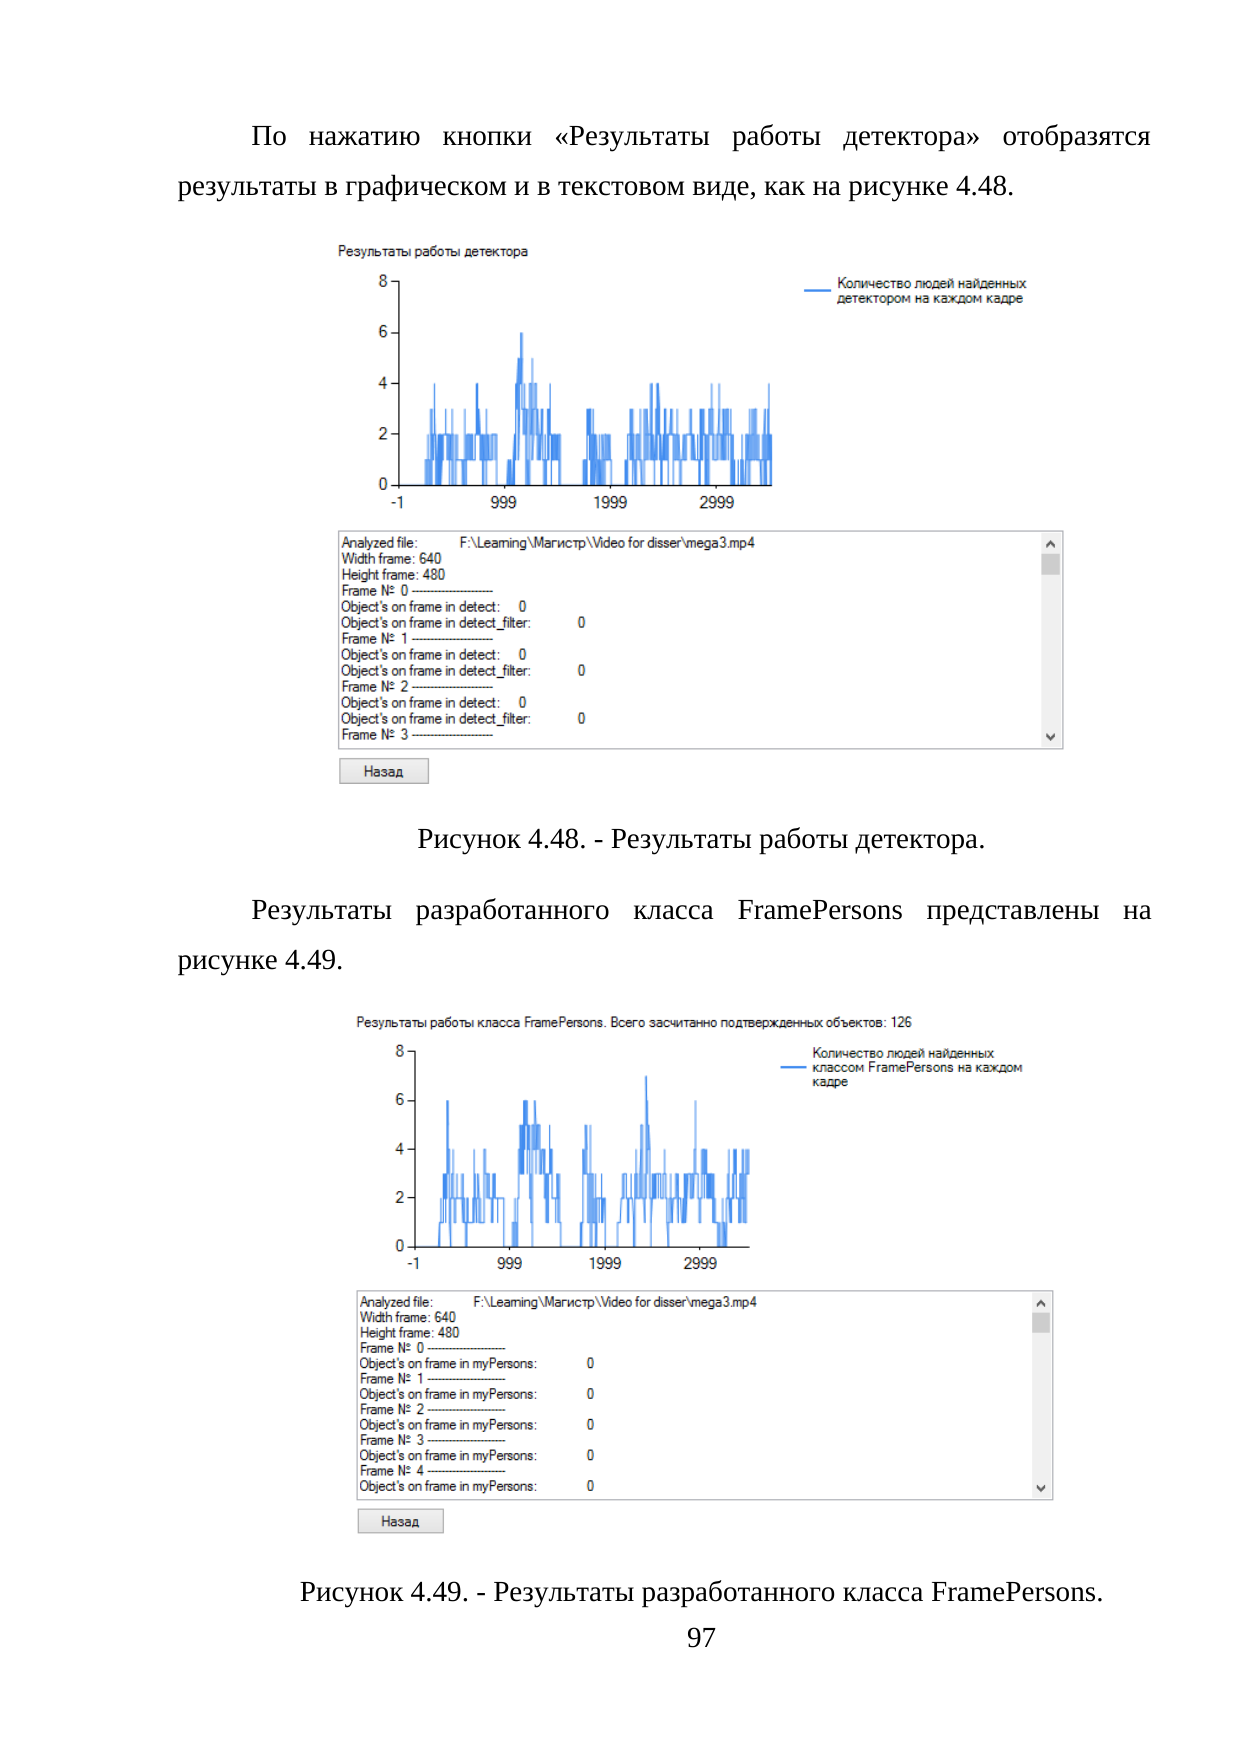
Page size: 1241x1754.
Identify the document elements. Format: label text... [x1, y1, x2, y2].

picture [346, 1013, 1057, 1537]
picture [332, 239, 1070, 784]
text Рисунок 4.48. - Результаты работы детектора. [177, 821, 1152, 854]
text Рисунок 4.49. - Результаты разработанного класса FramePersons. [177, 1574, 1152, 1608]
text По нажатию кнопки «Результаты работы детектора» отобразятся результаты в графическом и в текстовом виде, как на рисунке 4.48. [177, 118, 1152, 202]
text Результаты разработанного класса FramePersons представлены на рисунке 4.49. [177, 892, 1152, 976]
